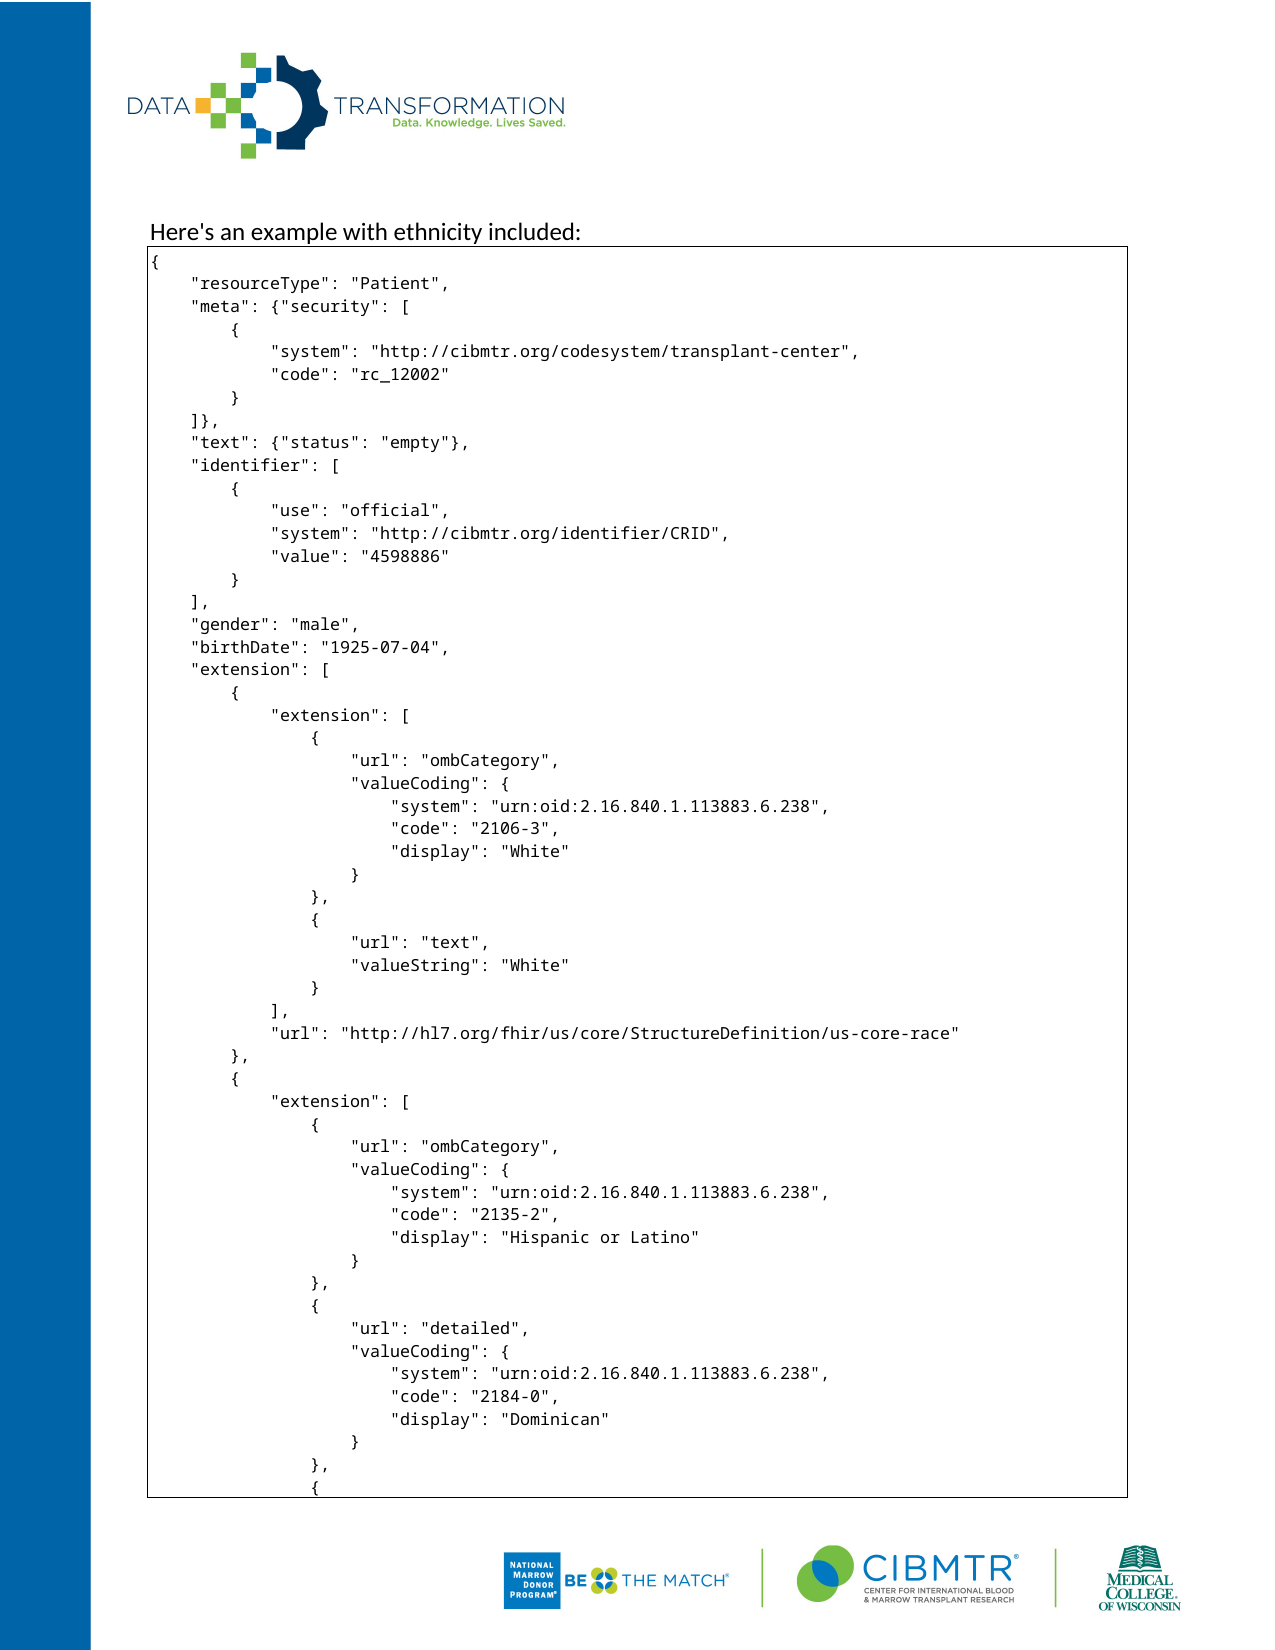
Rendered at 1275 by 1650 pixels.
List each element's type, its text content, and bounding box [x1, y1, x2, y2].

text } [150, 1248, 1125, 1271]
text "code": "2106-3", [150, 817, 1125, 840]
text { [150, 726, 1125, 749]
text { [150, 1112, 1125, 1135]
text ], [150, 590, 1125, 613]
text "code": "rc_12002" [150, 363, 1125, 386]
text { [150, 317, 1125, 340]
text }, [150, 1044, 1125, 1067]
text "code": "2184-0", [150, 1385, 1125, 1407]
text } [150, 567, 1125, 590]
text "system": "http://cibmtr.org/codesystem/transplant-center", [150, 340, 1125, 363]
text "valueString": "White" [150, 953, 1125, 976]
text } [150, 976, 1125, 999]
text Here's an example with ethnicity included: [150, 216, 1125, 246]
text "value": "4598886" [150, 544, 1125, 567]
text "url": "http://hl7.org/fhir/us/core/StructureDefinition/us-core-race" [150, 1021, 1125, 1044]
text "extension": [ [150, 1089, 1125, 1112]
text "display": "Dominican" [150, 1407, 1125, 1430]
text "extension": [ [150, 703, 1125, 726]
text { [150, 1476, 1125, 1497]
text "system": "urn:oid:2.16.840.1.113883.6.238", [150, 1362, 1125, 1385]
text }, [150, 1271, 1125, 1294]
text "url": "ombCategory", [150, 1135, 1125, 1158]
text "system": "http://cibmtr.org/identifier/CRID", [150, 522, 1125, 544]
text ]}, [150, 408, 1125, 431]
text } [150, 1430, 1125, 1453]
text "gender": "male", [150, 613, 1125, 635]
text { [150, 1294, 1125, 1317]
text "system": "urn:oid:2.16.840.1.113883.6.238", [150, 1180, 1125, 1203]
picture [0, 2, 1270, 1650]
text "meta": {"security": [ [150, 295, 1125, 317]
text "extension": [ [150, 658, 1125, 681]
text "url": "text", [150, 931, 1125, 953]
text "resourceType": "Patient", [150, 272, 1125, 295]
text "valueCoding": { [150, 1339, 1125, 1362]
text "valueCoding": { [150, 1158, 1125, 1180]
text { [148, 247, 1127, 272]
text } [150, 862, 1125, 885]
text ], [150, 999, 1125, 1021]
text "text": {"status": "empty"}, [150, 431, 1125, 454]
text }, [150, 1453, 1125, 1476]
text "url": "detailed", [150, 1317, 1125, 1339]
text "birthDate": "1925-07-04", [150, 635, 1125, 658]
text "url": "ombCategory", [150, 749, 1125, 772]
text "code": "2135-2", [150, 1203, 1125, 1226]
text "valueCoding": { [150, 772, 1125, 794]
text "display": "White" [150, 840, 1125, 862]
text { [150, 476, 1125, 499]
text { [150, 1067, 1125, 1089]
text "identifier": [ [150, 454, 1125, 476]
text { [150, 908, 1125, 931]
text { [150, 681, 1125, 703]
text }, [150, 885, 1125, 908]
text "display": "Hispanic or Latino" [150, 1226, 1125, 1248]
text } [150, 386, 1125, 408]
text "system": "urn:oid:2.16.840.1.113883.6.238", [150, 794, 1125, 817]
text "use": "official", [150, 499, 1125, 522]
